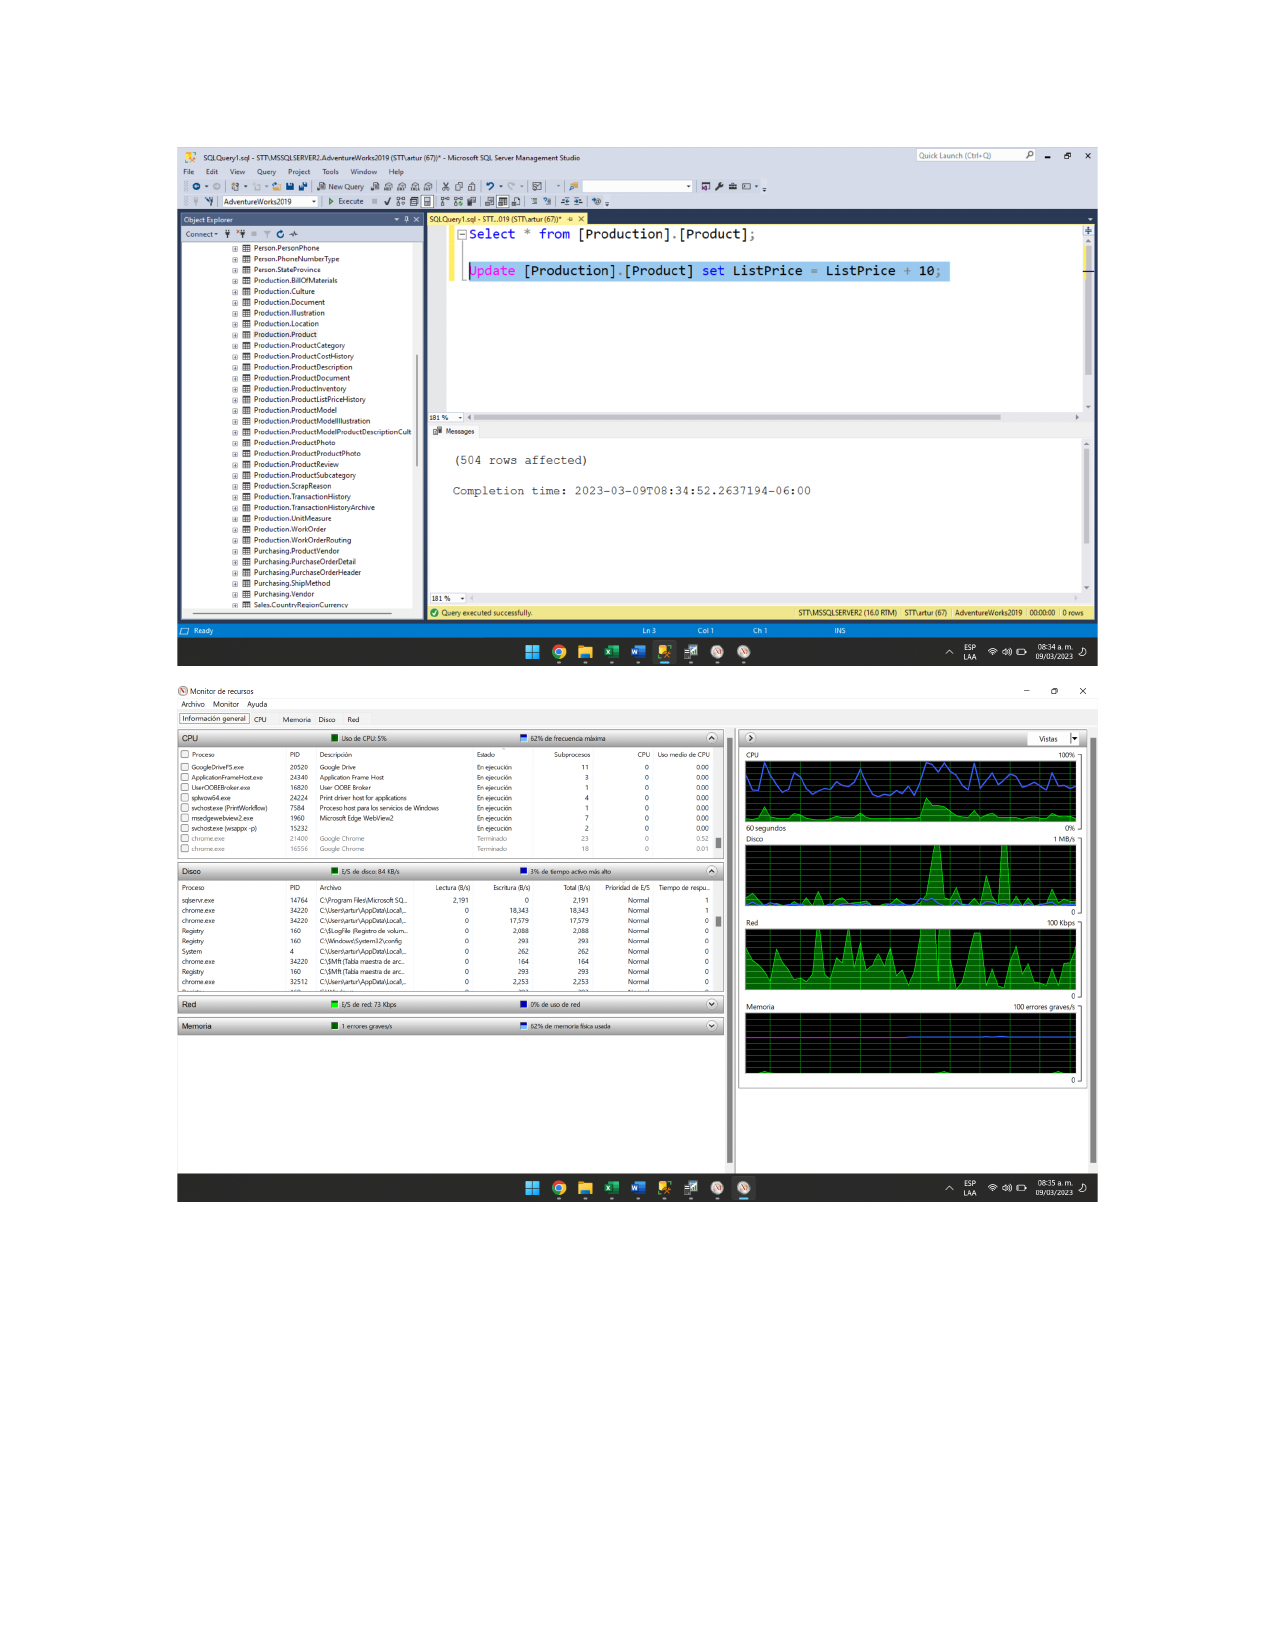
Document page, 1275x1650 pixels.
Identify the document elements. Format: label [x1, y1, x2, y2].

picture [177, 684, 1098, 1202]
picture [177, 147, 1098, 666]
